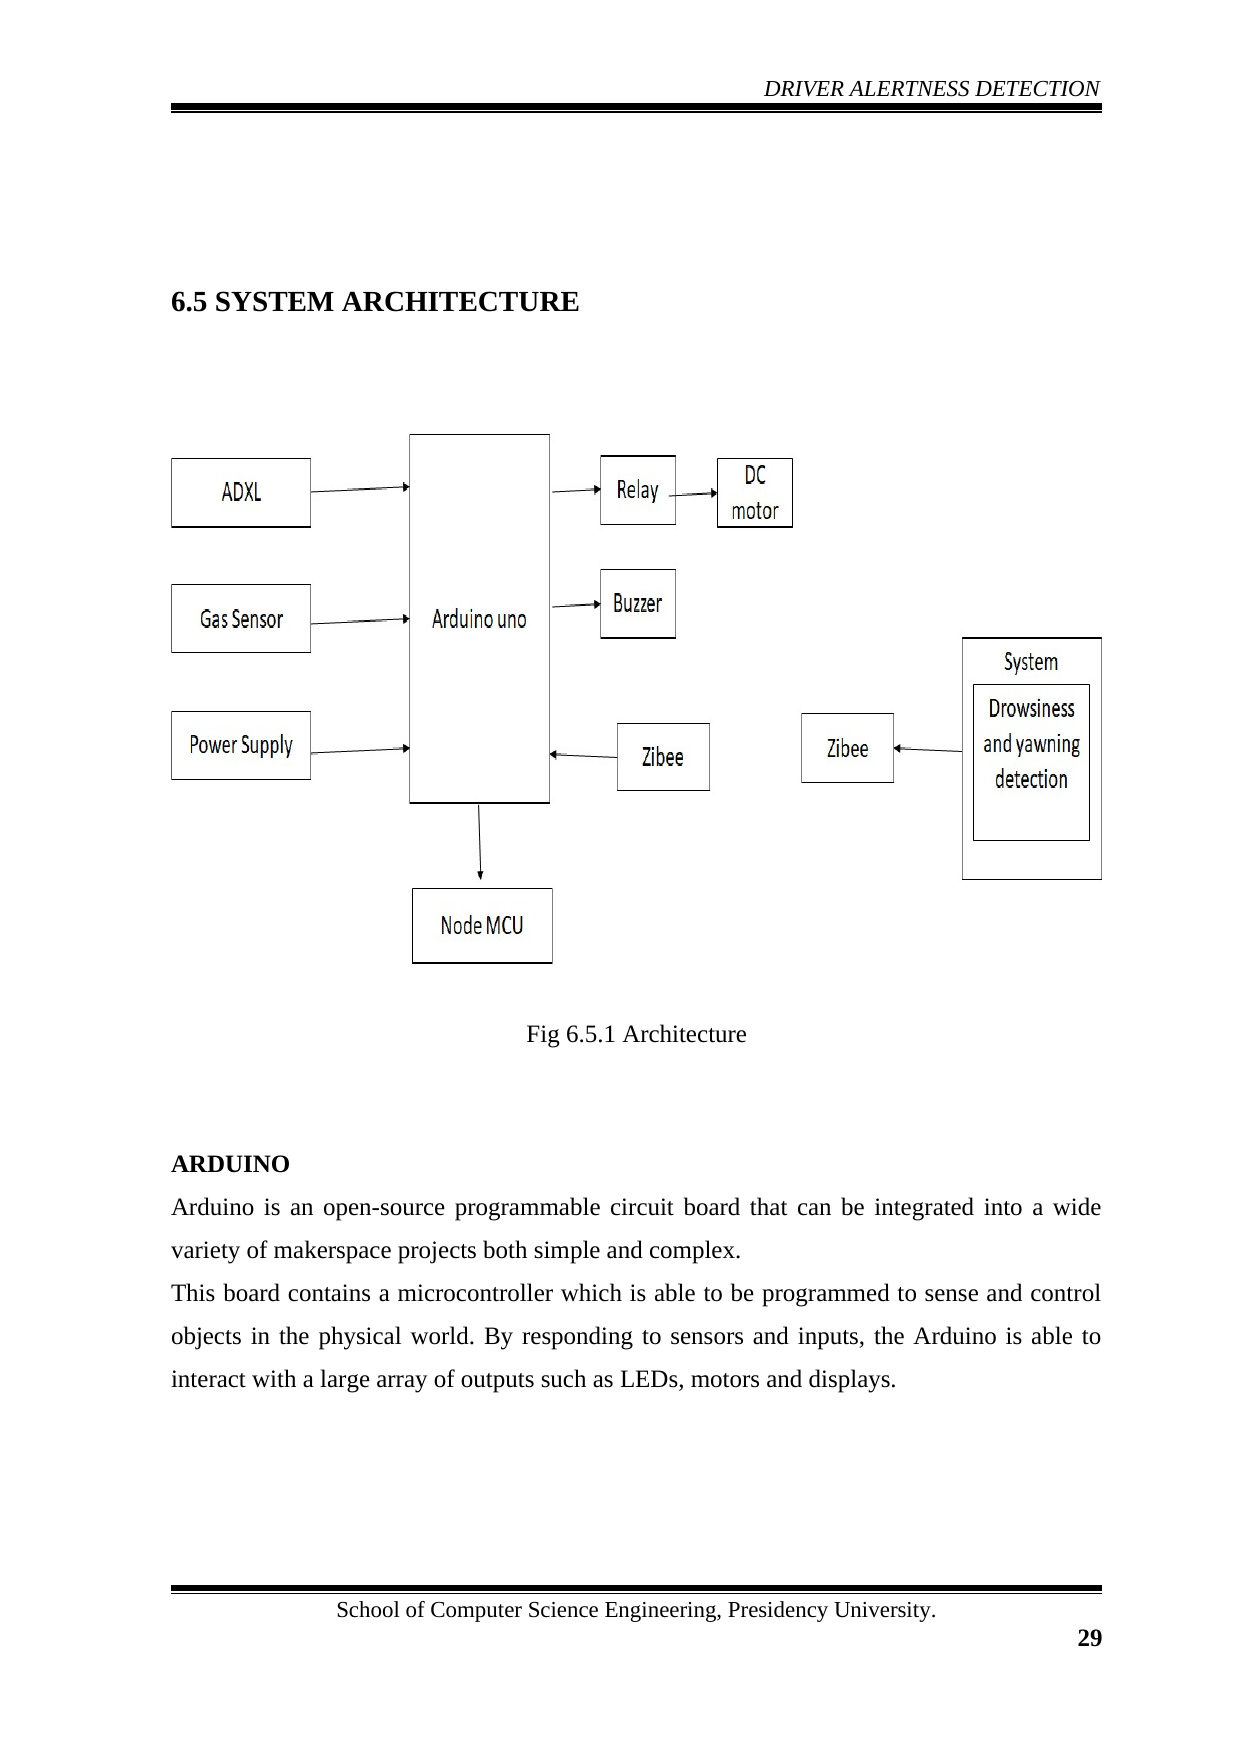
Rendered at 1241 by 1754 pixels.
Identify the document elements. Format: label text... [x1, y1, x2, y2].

text 6.5 SYSTEM ARCHITECTURE [171, 284, 1102, 317]
text This board contains a microcontroller which is able to be programmed to sense and control objects in the physical world. By responding to sensors and inputs, the Arduino is able to interact with a large array of outputs such as LEDs, motors and displays. [171, 1278, 1102, 1393]
text ARDUINO [171, 1149, 1102, 1178]
picture [171, 434, 1102, 964]
text Fig 6.5.1 Architecture [171, 1019, 1102, 1048]
text Arduino is an open-source programmable circuit board that can be integrated into a wide variety of makerspace projects both simple and complex. [171, 1192, 1102, 1264]
